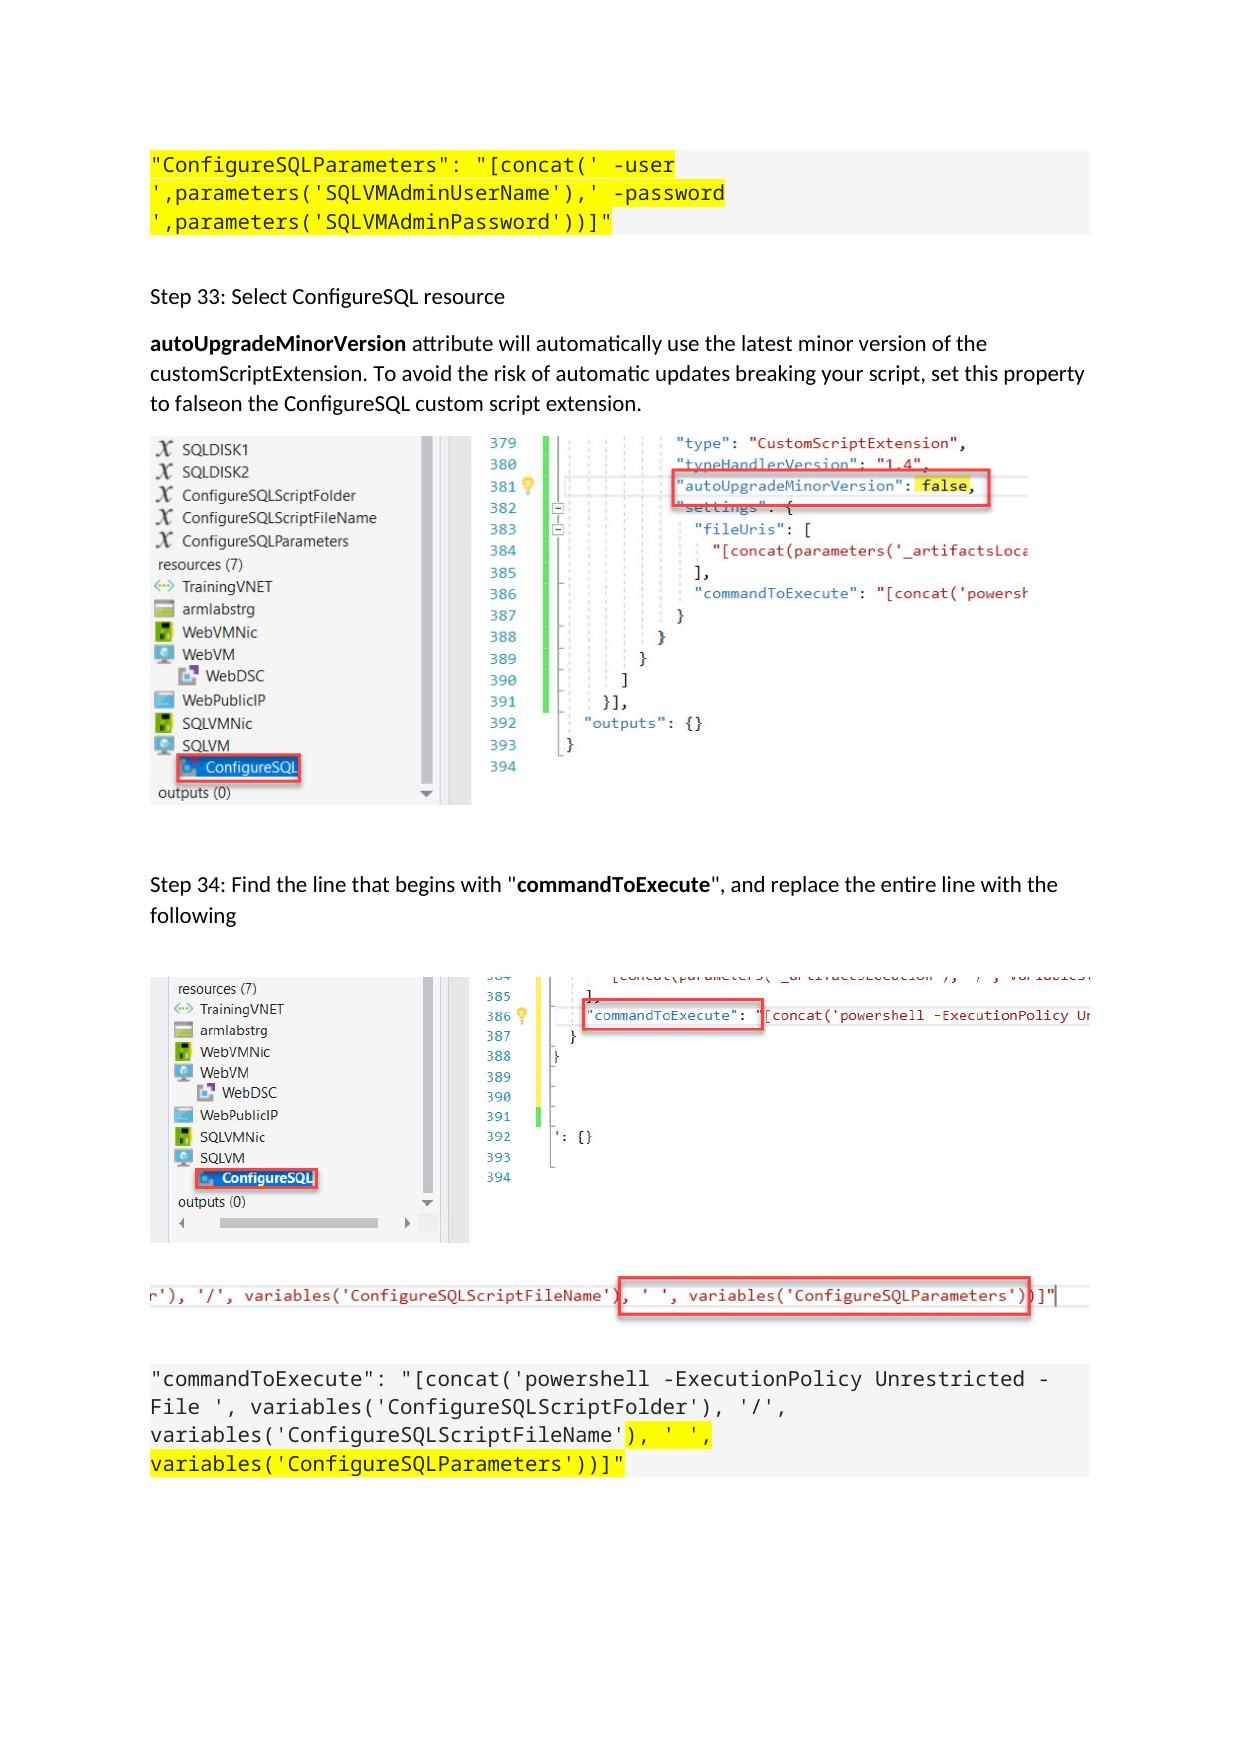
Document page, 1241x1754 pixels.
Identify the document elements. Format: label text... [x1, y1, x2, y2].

picture [150, 436, 1028, 805]
text "ConfigureSQLParameters": "[concat(' -user ',parameters('SQLVMAdminUserName'),' -password ',parameters('SQLVMAdminPassword'))]" [150, 150, 1090, 235]
text "commandToExecute": "[concat('powershell -ExecutionPolicy Unrestricted -File ', variables('ConfigureSQLScriptFolder'), '/', variables('ConfigureSQLScriptFileName'), ' ', variables('ConfigureSQLParameters'))]" [150, 1364, 1090, 1477]
text Step 34: Find the line that begins with "commandToExecute", and replace the entire line with the following [150, 871, 1090, 929]
picture [150, 977, 1091, 1243]
text Step 33: Select ConfigureSQL resource [150, 282, 1090, 310]
text autoUpgradeMinorVersion attribute will automatically use the latest minor version of the customScriptExtension. To avoid the risk of automatic updates breaking your script, set this property to falseon the ConfigureSQL custom script extension. [150, 329, 1090, 417]
picture [150, 1261, 1091, 1345]
